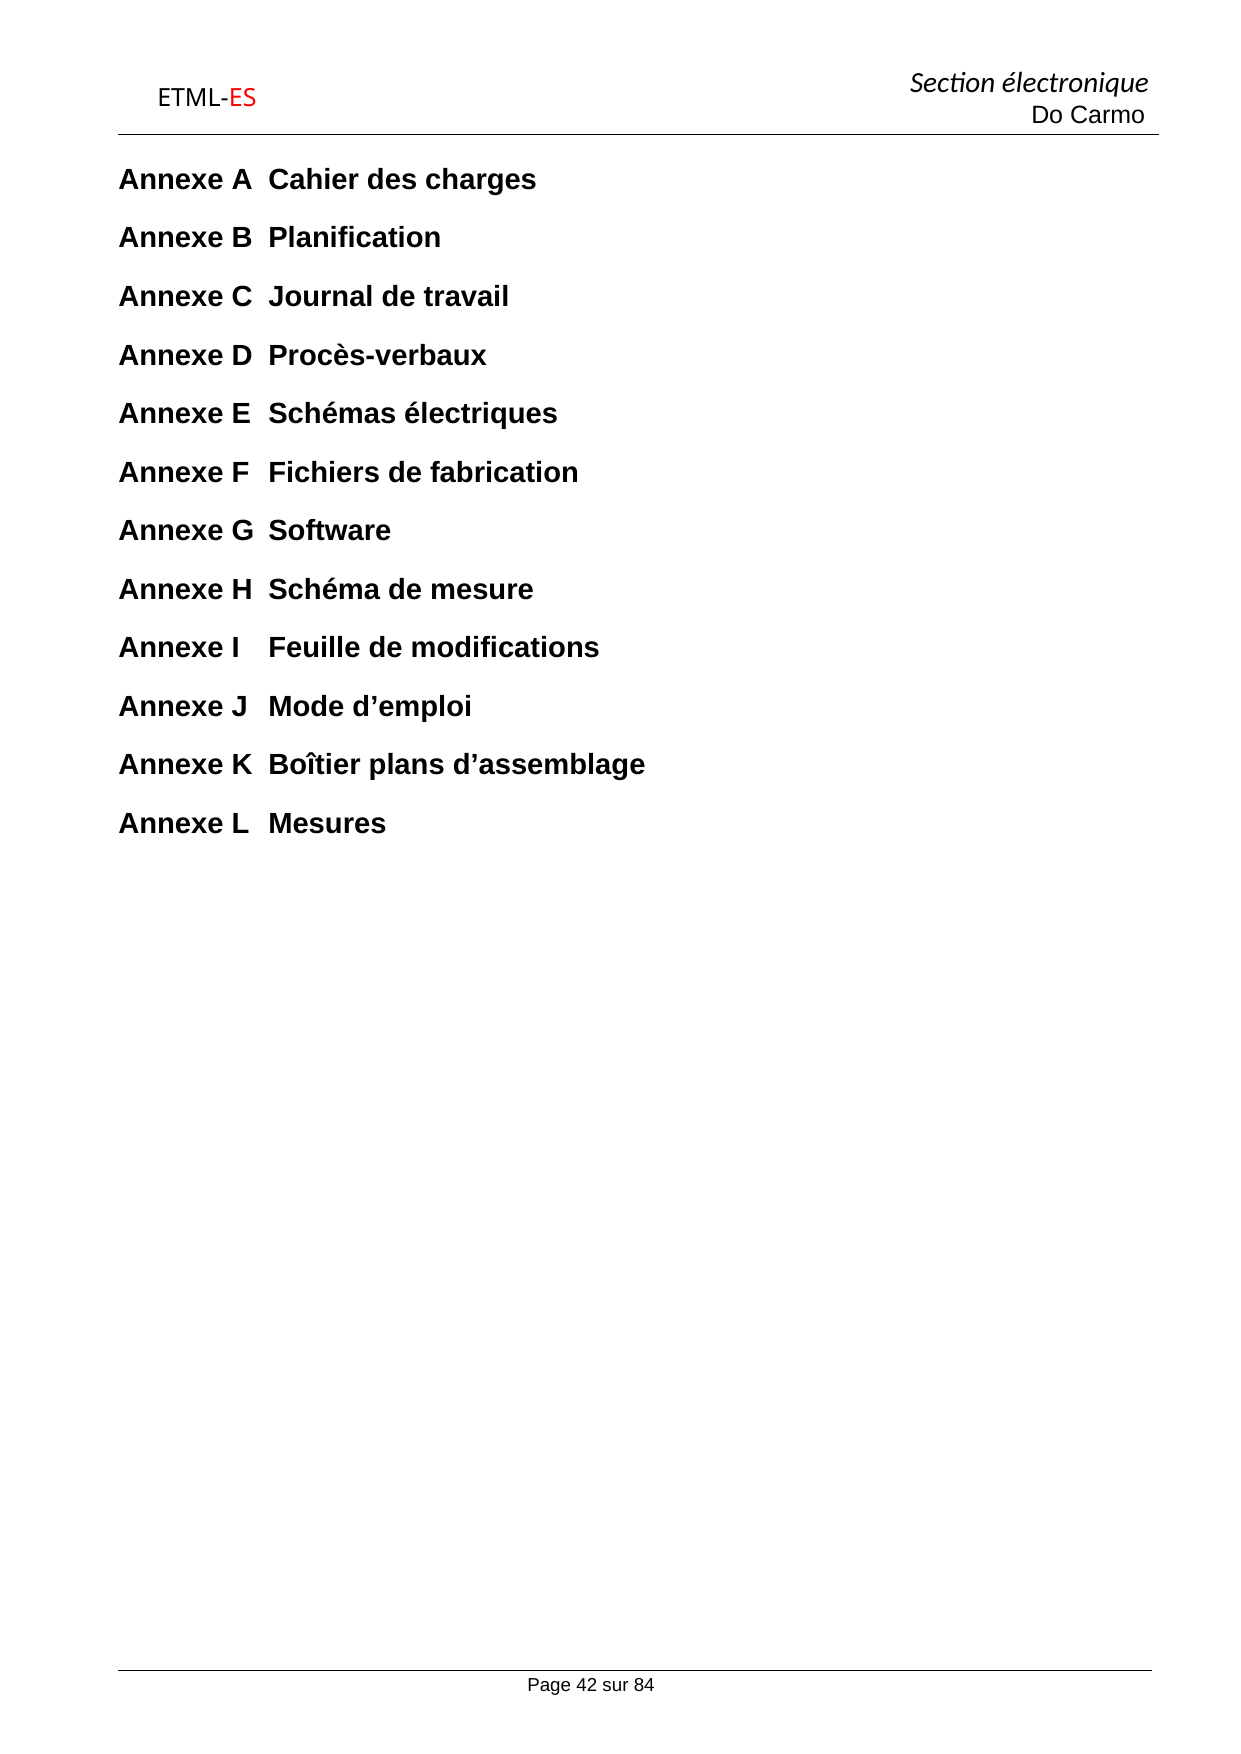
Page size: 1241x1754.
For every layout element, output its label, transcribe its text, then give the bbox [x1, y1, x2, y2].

text Mode d’emploi [118, 689, 1152, 722]
text Schémas électriques [118, 396, 1152, 430]
text Boîtier plans d’assemblage [118, 747, 1152, 781]
text Cahier des charges [118, 162, 1152, 196]
text Journal de travail [118, 279, 1152, 313]
text Mesures [118, 806, 1152, 839]
text Schéma de mesure [118, 572, 1152, 605]
text Procès-verbaux [118, 338, 1152, 371]
text Feuille de modifications [118, 630, 1152, 664]
text Planification [118, 221, 1152, 254]
text Fichiers de fabrication [118, 455, 1152, 488]
text Software [118, 513, 1152, 547]
